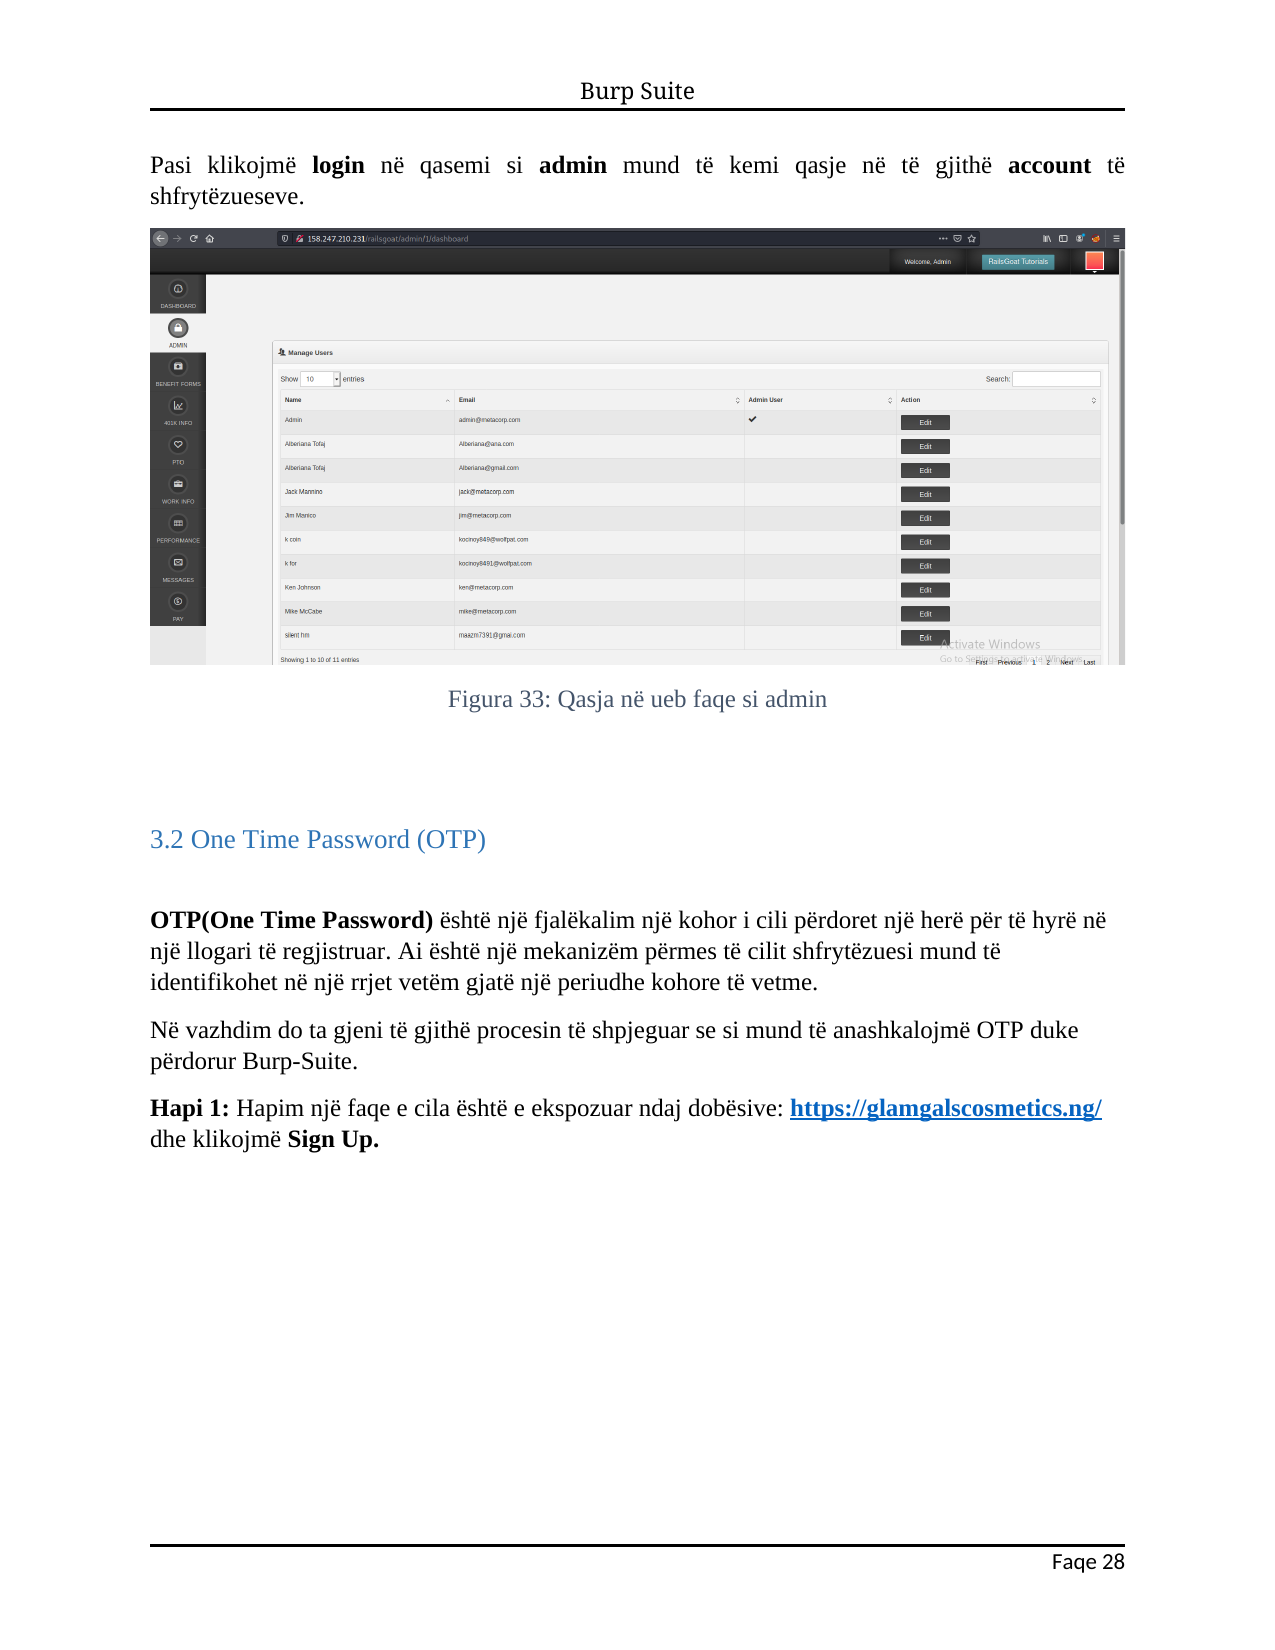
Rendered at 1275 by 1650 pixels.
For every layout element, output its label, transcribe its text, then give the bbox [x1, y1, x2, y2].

text Në vazhdim do ta gjeni të gjithë procesin të shpjeguar se si mund të anashkalojmë OTP duke përdorur Burp-Suite. [150, 1015, 1125, 1074]
text Pasi klikojmë login në qasemi si admin mund të kemi qasje në të gjithë account të shfrytëzueseve. [150, 150, 1125, 210]
text Figura 33: Qasja në ueb faqe si admin [644, 684, 1125, 713]
text OTP(One Time Password) është një fjalëkalim një kohor i cili përdoret një herë për të hyrë në një llogari të regjistruar. Ai është një mekanizëm përmes të cilit shfrytëzuesi mund të identifikohet në një rrjet vetëm gjatë një periudhe kohore të vetme. [150, 905, 1125, 996]
text Hapi 1: Hapim një faqe e cila është e ekspozuar ndaj dobësive: https://glamgalscosmetics.ng/ dhe klikojmë Sign Up. [150, 1093, 1125, 1153]
text Figura 33: Qasja në ueb faqe si admin [150, 684, 633, 713]
picture [150, 228, 1125, 665]
subtitle 3.2 One Time Password (OTP) [150, 824, 1125, 855]
